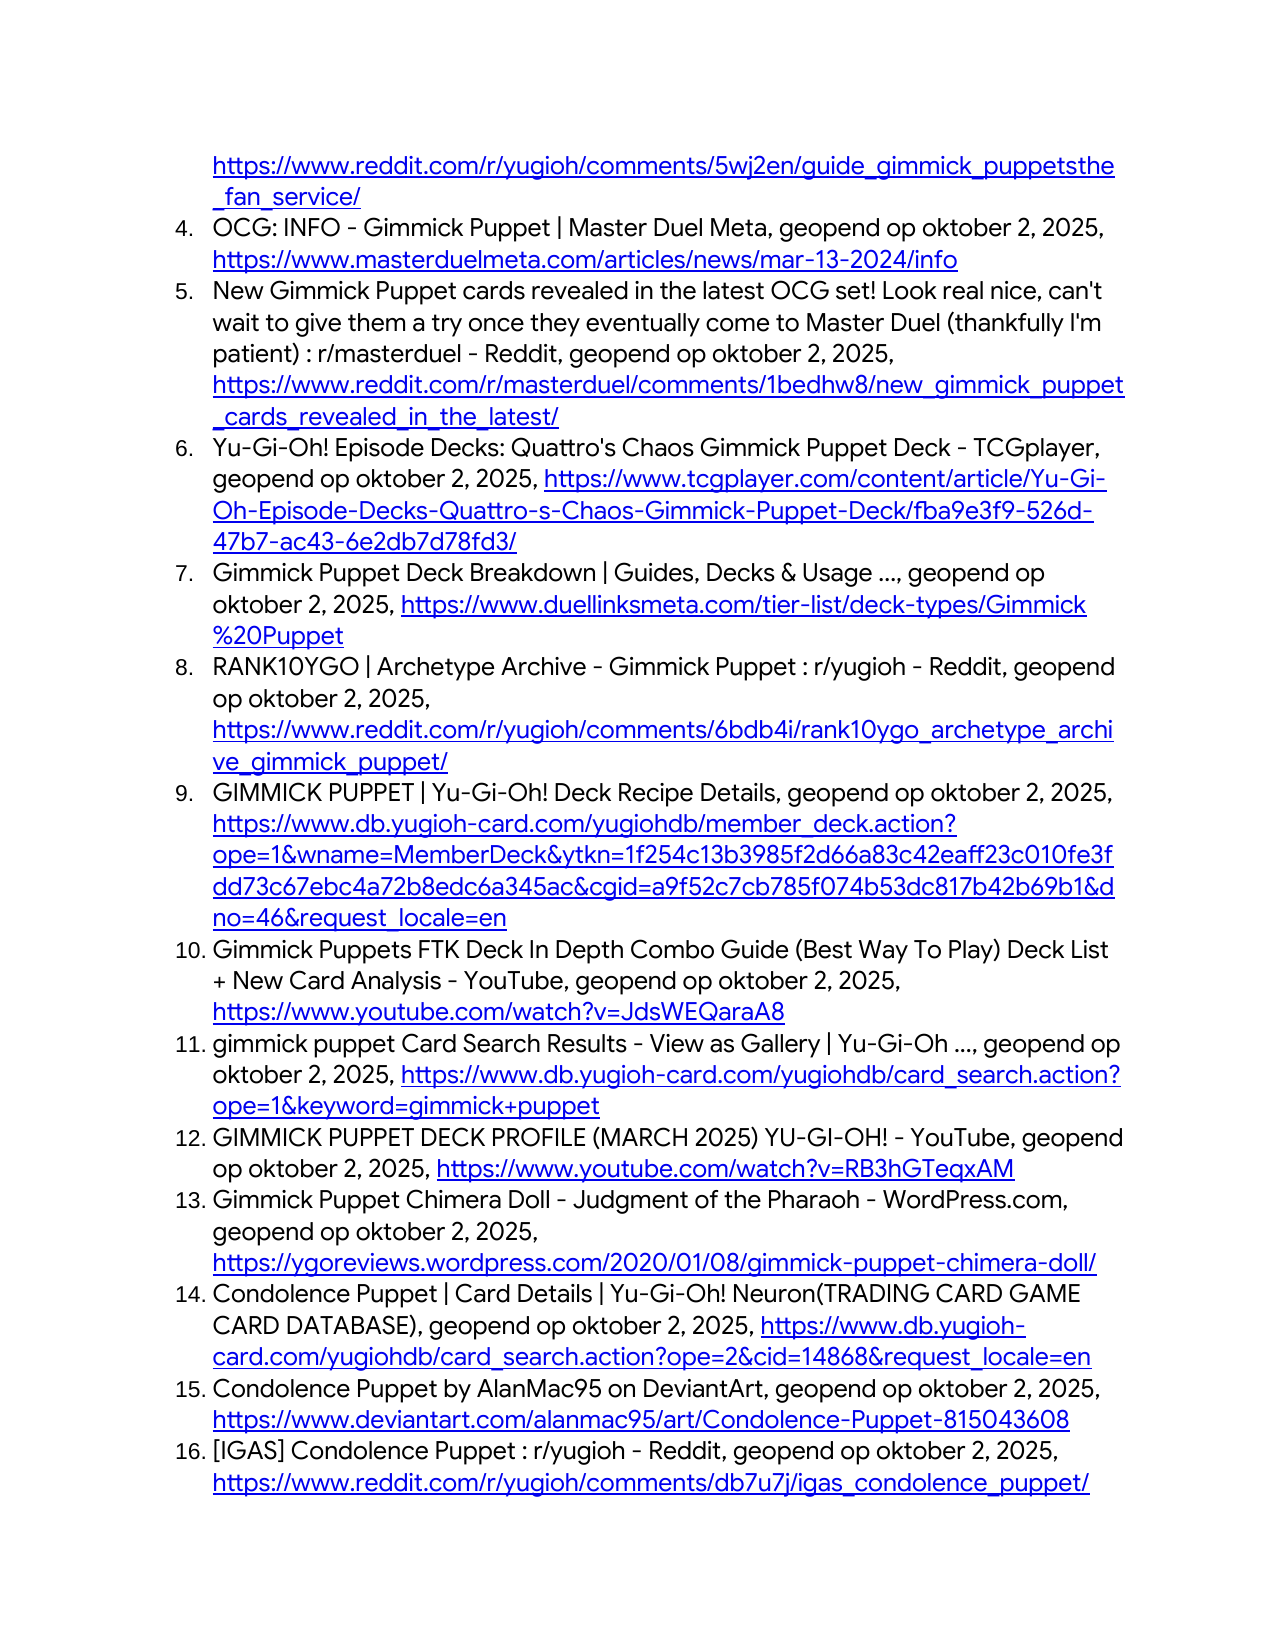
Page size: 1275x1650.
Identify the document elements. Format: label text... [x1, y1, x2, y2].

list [175, 150, 1125, 213]
list New Gimmick Puppet cards revealed in the latest OCG set! Look real nice, can't wait to give them a try once they eventually come to Master Duel (thankfully I'm patient) : r/masterduel - Reddit, geopend op oktober 2, 2025, https://www.reddit.com/r/masterduel/comments/1bedhw8/new_gimmick_puppet_cards_revealed_in_the_latest/ [175, 275, 1125, 432]
list Gimmick Puppet Chimera Doll - Judgment of the Pharaoh - WordPress.com, geopend op oktober 2, 2025, https://ygoreviews.wordpress.com/2020/01/08/gimmick-puppet-chimera-doll/ [175, 1185, 1125, 1279]
list Gimmick Puppets FTK Deck In Depth Combo Guide (Best Way To Play) Deck List + New Card Analysis - YouTube, geopend op oktober 2, 2025, https://www.youtube.com/watch?v=JdsWEQaraA8 [175, 934, 1125, 1028]
list OCG: INFO - Gimmick Puppet | Master Duel Meta, geopend op oktober 2, 2025, https://www.masterduelmeta.com/articles/news/mar-13-2024/info [175, 213, 1125, 275]
list gimmick puppet Card Search Results - View as Gallery | Yu-Gi-Oh ..., geopend op oktober 2, 2025, https://www.db.yugioh-card.com/yugiohdb/card_search.action?ope=1&keyword=gimmick+puppet [175, 1028, 1125, 1122]
list Gimmick Puppet Deck Breakdown | Guides, Decks & Usage ..., geopend op oktober 2, 2025, https://www.duellinksmeta.com/tier-list/deck-types/Gimmick%20Puppet [175, 558, 1125, 652]
list [IGAS] Condolence Puppet : r/yugioh - Reddit, geopend op oktober 2, 2025, https://www.reddit.com/r/yugioh/comments/db7u7j/igas_condolence_puppet/ [175, 1436, 1125, 1498]
list Yu-Gi-Oh! Episode Decks: Quattro's Chaos Gimmick Puppet Deck - TCGplayer, geopend op oktober 2, 2025, https://www.tcgplayer.com/content/article/Yu-Gi-Oh-Episode-Decks-Quattro-s-Chaos-Gimmick-Puppet-Deck/fba9e3f9-526d-47b7-ac43-6e2db7d78fd3/ [175, 432, 1125, 558]
list RANK10YGO | Archetype Archive - Gimmick Puppet : r/yugioh - Reddit, geopend op oktober 2, 2025, https://www.reddit.com/r/yugioh/comments/6bdb4i/rank10ygo_archetype_archive_gimmick_puppet/ [175, 652, 1125, 777]
list Condolence Puppet | Card Details | Yu-Gi-Oh! Neuron(TRADING CARD GAME CARD DATABASE), geopend op oktober 2, 2025, https://www.db.yugioh-card.com/yugiohdb/card_search.action?ope=2&cid=14868&request_locale=en [175, 1279, 1125, 1373]
list Condolence Puppet by AlanMac95 on DeviantArt, geopend op oktober 2, 2025, https://www.deviantart.com/alanmac95/art/Condolence-Puppet-815043608 [175, 1373, 1125, 1436]
list GIMMICK PUPPET | Yu-Gi-Oh! Deck Recipe Details, geopend op oktober 2, 2025, https://www.db.yugioh-card.com/yugiohdb/member_deck.action?ope=1&wname=MemberDeck&ytkn=1f254c13b3985f2d66a83c42eaff23c010fe3fdd73c67ebc4a72b8edc6a345ac&cgid=a9f52c7cb785f074b53dc817b42b69b1&dno=46&request_locale=en [175, 777, 1125, 934]
list GIMMICK PUPPET DECK PROFILE (MARCH 2025) YU-GI-OH! - YouTube, geopend op oktober 2, 2025, https://www.youtube.com/watch?v=RB3hGTeqxAM [175, 1122, 1125, 1185]
